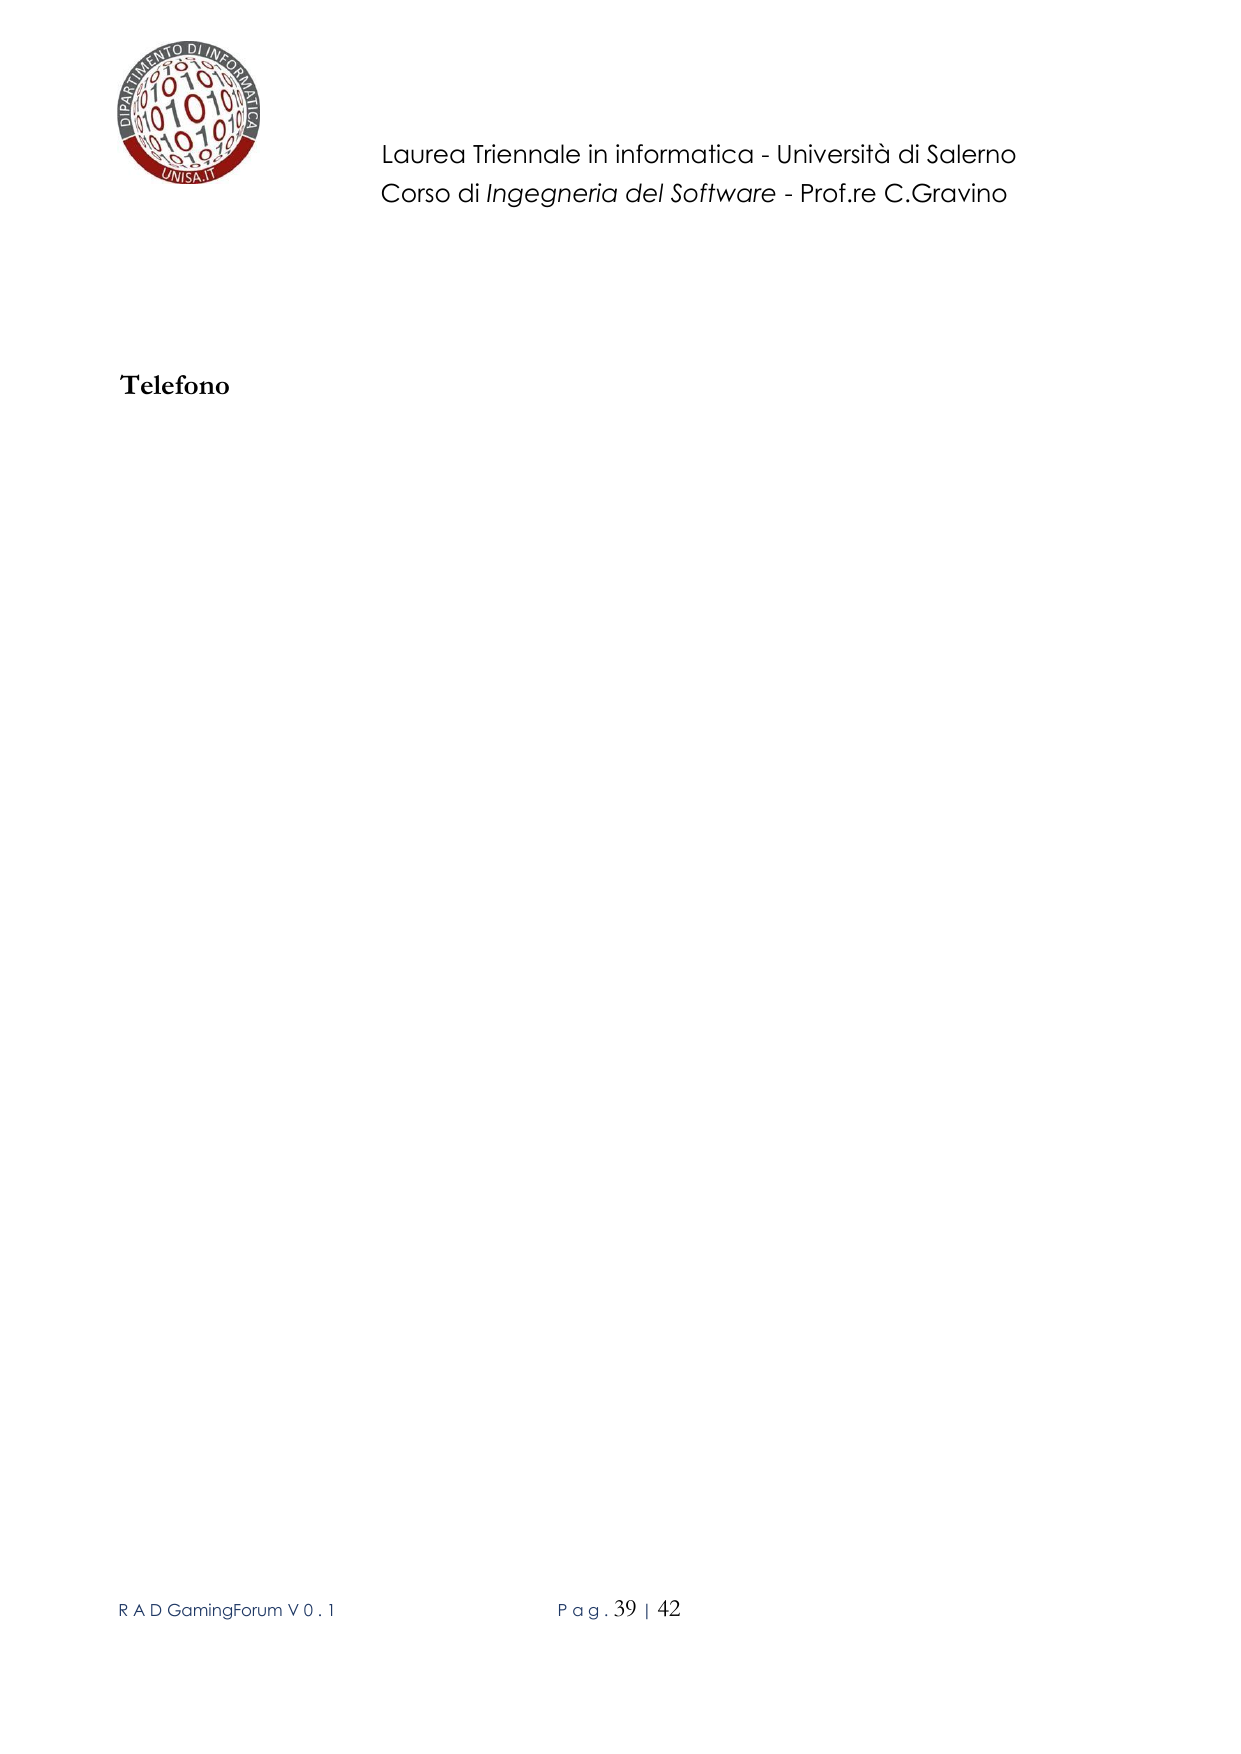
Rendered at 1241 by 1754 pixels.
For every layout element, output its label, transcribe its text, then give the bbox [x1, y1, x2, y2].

picture [117, 41, 260, 184]
text Telefono [120, 369, 1132, 402]
